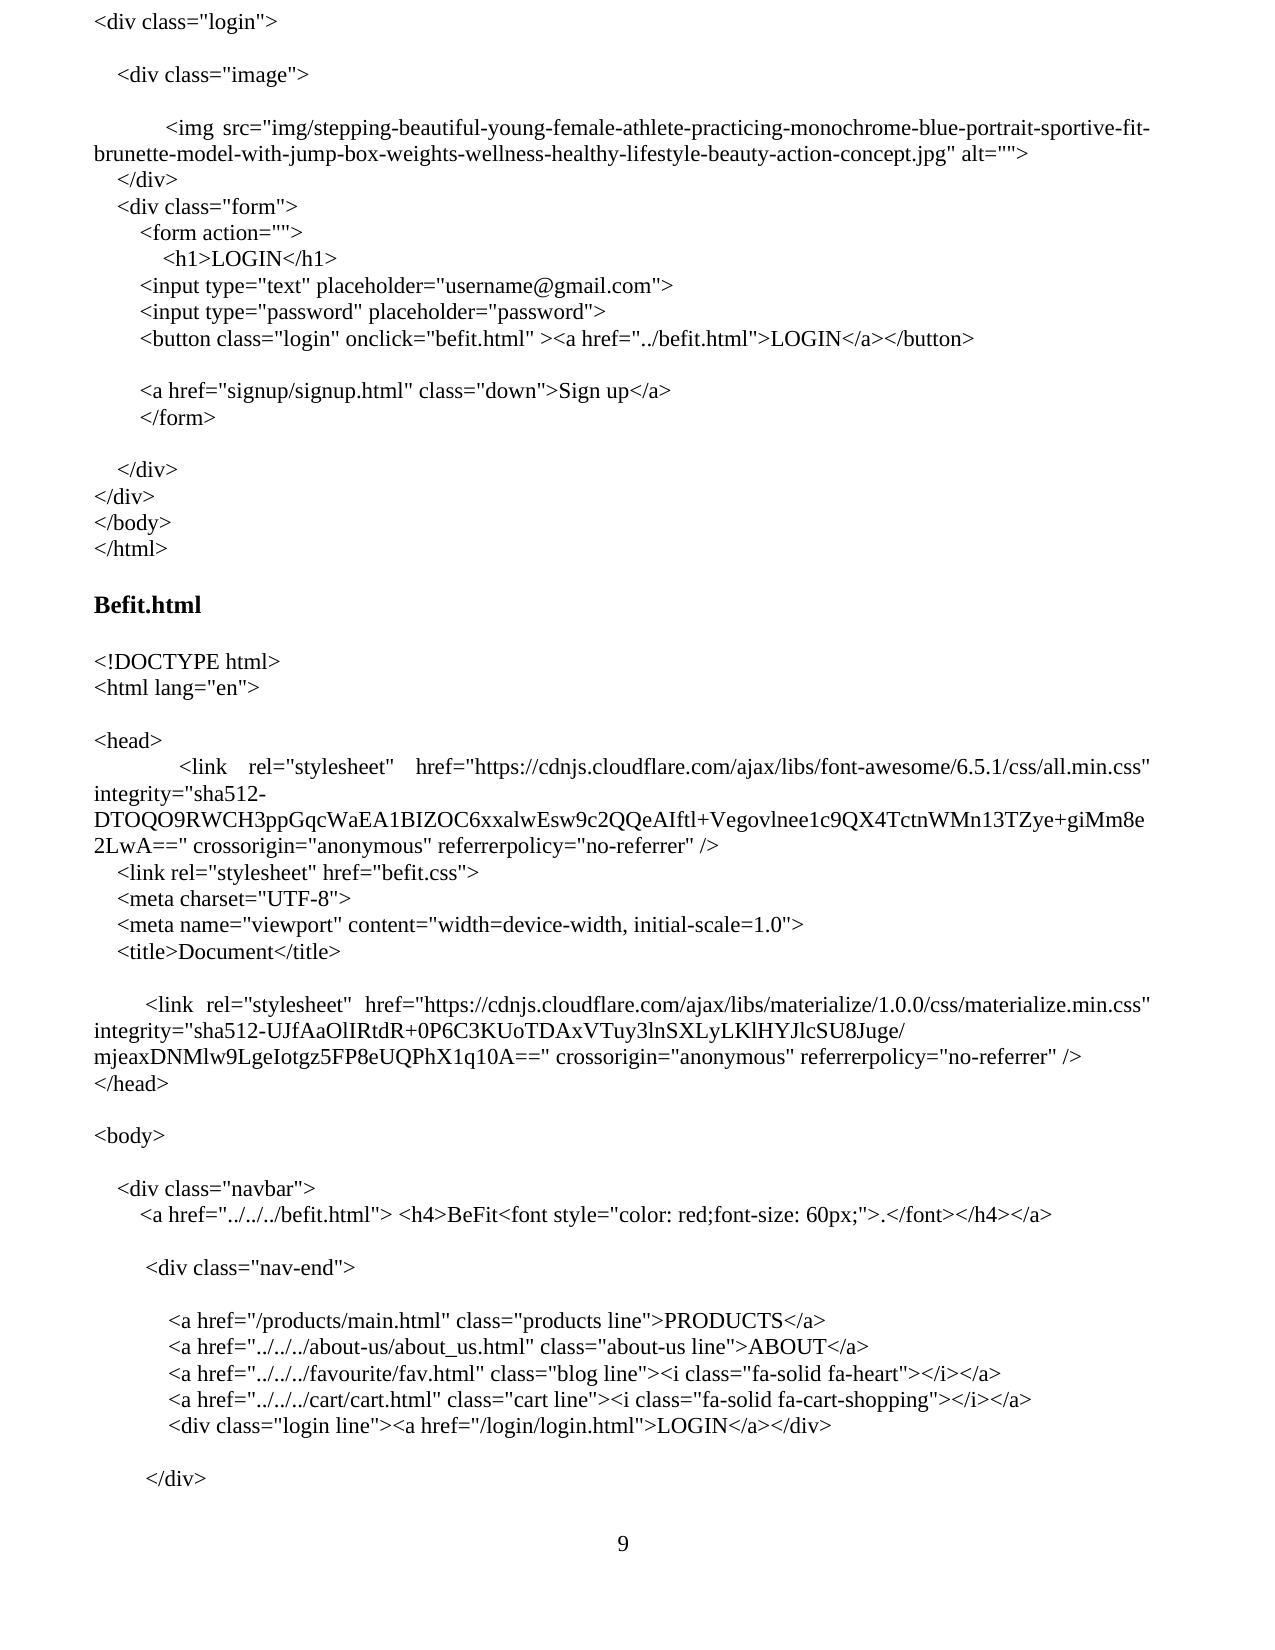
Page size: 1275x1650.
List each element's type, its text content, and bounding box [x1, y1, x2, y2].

text <a href="../../../befit.html"> <h4>BeFit<font style="color: red;font-size: 60px;">.</font></h4></a> [94, 1201, 1152, 1228]
text <meta name="viewport" content="width=device-width, initial-scale=1.0"> [94, 912, 1152, 938]
text </html> [94, 535, 1152, 562]
text <form action=""> [94, 219, 1152, 246]
text <div class="image"> [94, 61, 1152, 87]
text </div> [94, 456, 1152, 483]
text <h1>LOGIN</h1> [94, 246, 1152, 272]
text <div class="login line"><a href="/login/login.html">LOGIN</a></div> [94, 1412, 1152, 1439]
text <div class="navbar"> [94, 1175, 1152, 1201]
text <img src="img/stepping-beautiful-young-female-athlete-practicing-monochrome-blue-portrait-sportive-fit-brunette-model-with-jump-box-weights-wellness-healthy-lifestyle-beauty-action-concept.jpg" alt=""> [94, 114, 1152, 166]
text </div> [94, 166, 1152, 193]
text <input type="text" placeholder="username@gmail.com"> [94, 272, 1152, 298]
text <input type="password" placeholder="password"> [94, 298, 1152, 324]
text <!DOCTYPE html> [94, 648, 1152, 674]
text <body> [94, 1122, 1152, 1149]
text <a href="../../../about-us/about_us.html" class="about-us line">ABOUT</a> [94, 1333, 1152, 1359]
text Befit.html [94, 591, 1152, 619]
text <a href="../../../favourite/fav.html" class="blog line"><i class="fa-solid fa-heart"></i></a> [94, 1359, 1152, 1386]
text <div class="login"> [94, 8, 1152, 35]
text <head> [94, 727, 1152, 753]
text </div> [94, 1465, 1152, 1491]
text </body> [94, 509, 1152, 535]
text <link rel="stylesheet" href="https://cdnjs.cloudflare.com/ajax/libs/font-awesome/6.5.1/css/all.min.css" integrity="sha512-DTOQO9RWCH3ppGqcWaEA1BIZOC6xxalwEsw9c2QQeAIftl+Vegovlnee1c9QX4TctnWMn13TZye+giMm8e2LwA==" crossorigin="anonymous" referrerpolicy="no-referrer" /> [94, 753, 1152, 859]
text <div class="nav-end"> [94, 1254, 1152, 1281]
text <link rel="stylesheet" href="befit.css"> [94, 859, 1152, 885]
text <a href="/products/main.html" class="products line">PRODUCTS</a> [94, 1307, 1152, 1333]
text <button class="login" onclick="befit.html" ><a href="../befit.html">LOGIN</a></button> [94, 324, 1152, 351]
text <a href="../../../cart/cart.html" class="cart line"><i class="fa-solid fa-cart-shopping"></i></a> [94, 1386, 1152, 1412]
text </head> [94, 1070, 1152, 1096]
text <div class="form"> [94, 193, 1152, 219]
text <html lang="en"> [94, 674, 1152, 701]
text <a href="signup/signup.html" class="down">Sign up</a> [94, 377, 1152, 404]
text </div> [94, 483, 1152, 509]
text </form> [94, 404, 1152, 430]
text <title>Document</title> [94, 938, 1152, 964]
text <link rel="stylesheet" href="https://cdnjs.cloudflare.com/ajax/libs/materialize/1.0.0/css/materialize.min.css" integrity="sha512-UJfAaOlIRtdR+0P6C3KUoTDAxVTuy3lnSXLyLKlHYJlcSU8Juge/mjeaxDNMlw9LgeIotgz5FP8eUQPhX1q10A==" crossorigin="anonymous" referrerpolicy="no-referrer" /> [94, 991, 1152, 1070]
text <meta charset="UTF-8"> [94, 885, 1152, 912]
